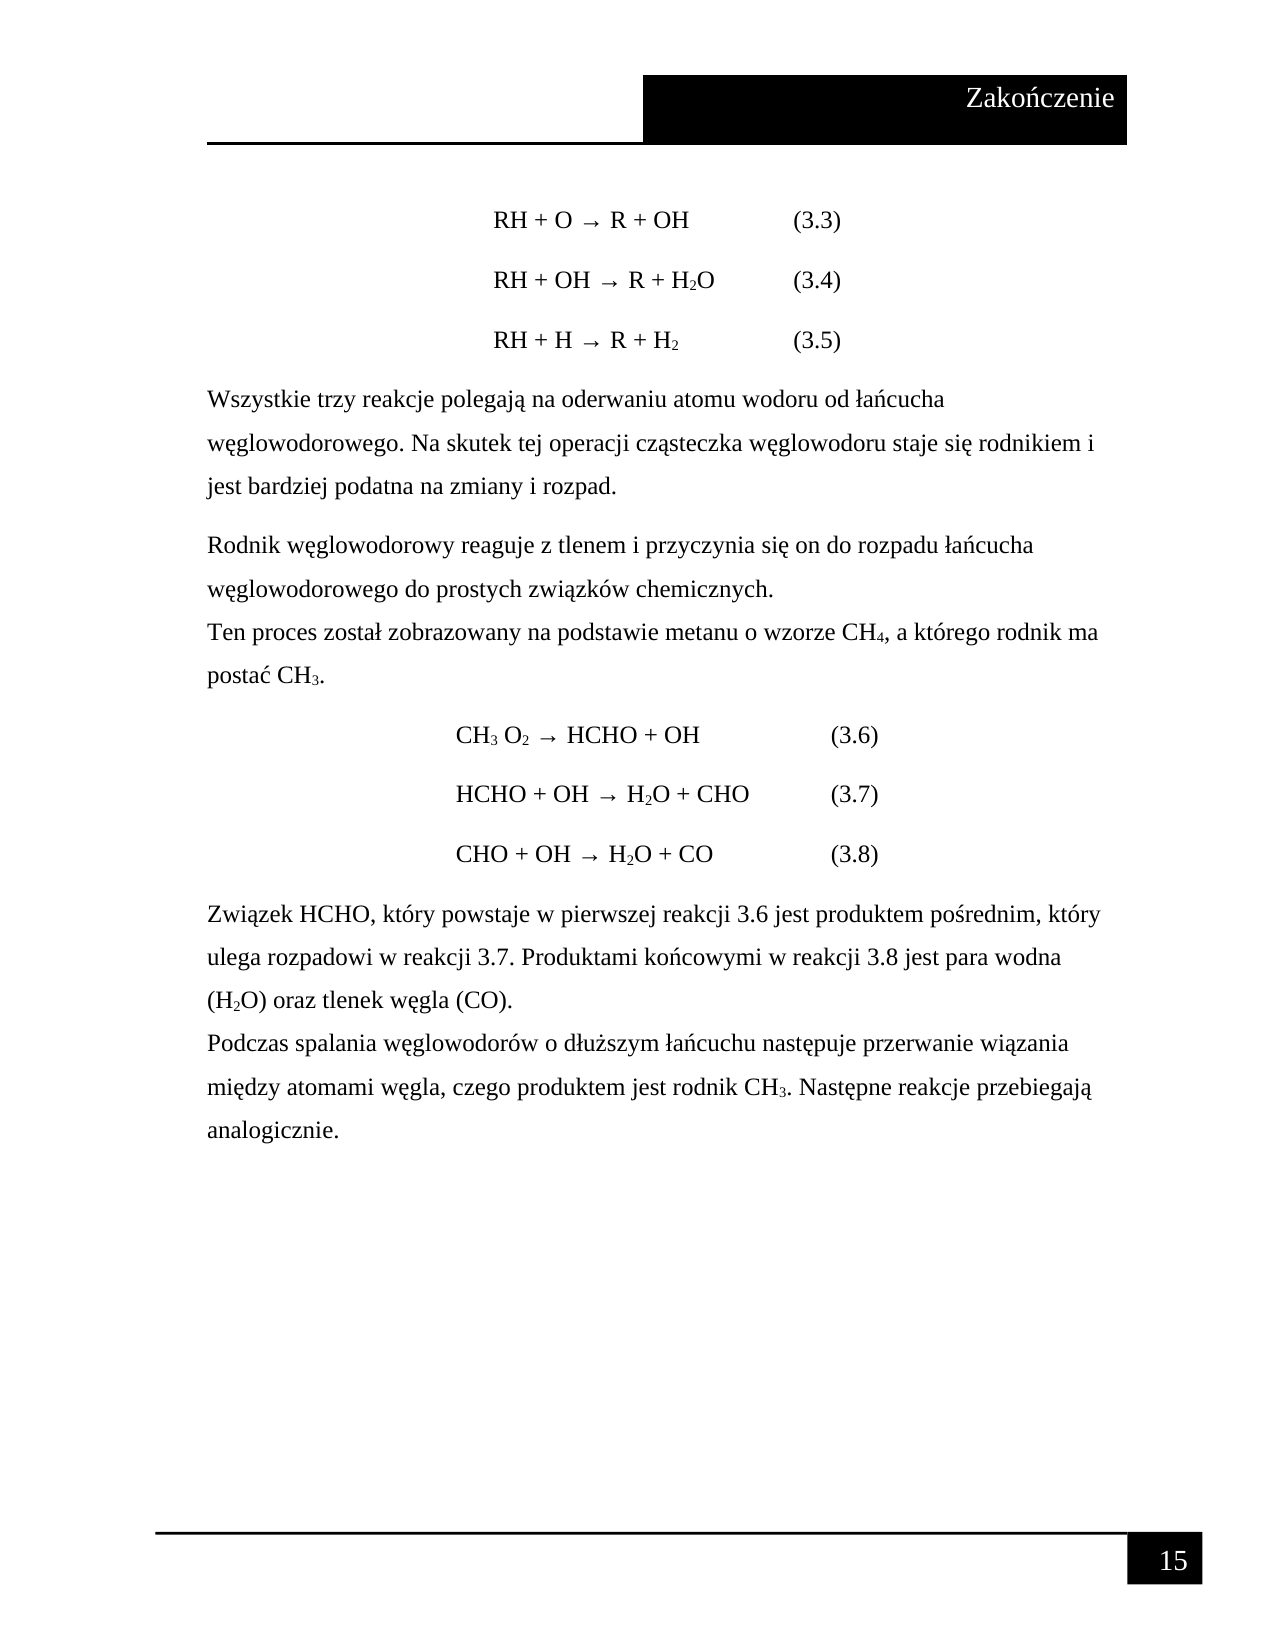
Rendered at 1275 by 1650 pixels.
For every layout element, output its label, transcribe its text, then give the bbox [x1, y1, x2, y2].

text RH + H → R + H2 (3.5) [207, 325, 1127, 353]
text RH + OH → R + H2O (3.4) [207, 265, 1127, 294]
text Rodnik węglowodorowy reaguje z tlenem i przyczynia się on do rozpadu łańcucha węglowodorowego do prostych związków chemicznych. Ten proces został zobrazowany na podstawie metanu o wzorze CH4, a którego rodnik ma postać CH3. [207, 531, 1127, 689]
text CH3 O2 → HCHO + OH (3.6) [207, 720, 1127, 748]
text RH + O → R + OH (3.3) [207, 205, 1127, 234]
text Związek HCHO, który powstaje w pierwszej reakcji 3.6 jest produktem pośrednim, który ulega rozpadowi w reakcji 3.7. Produktami końcowymi w reakcji 3.8 jest para wodna (H2O) oraz tlenek węgla (CO). Podczas spalania węglowodorów o dłuższym łańcuchu następuje przerwanie wiązania między atomami węgla, czego produktem jest rodnik CH3. Następne reakcje przebiegają analogicznie. [207, 899, 1127, 1143]
text HCHO + OH → H2O + CHO (3.7) [207, 779, 1127, 808]
text CHO + OH → H2O + CO (3.8) [207, 839, 1127, 868]
text Wszystkie trzy reakcje polegają na oderwaniu atomu wodoru od łańcucha węglowodorowego. Na skutek tej operacji cząsteczka węglowodoru staje się rodnikiem i jest bardziej podatna na zmiany i rozpad. [207, 384, 1127, 499]
